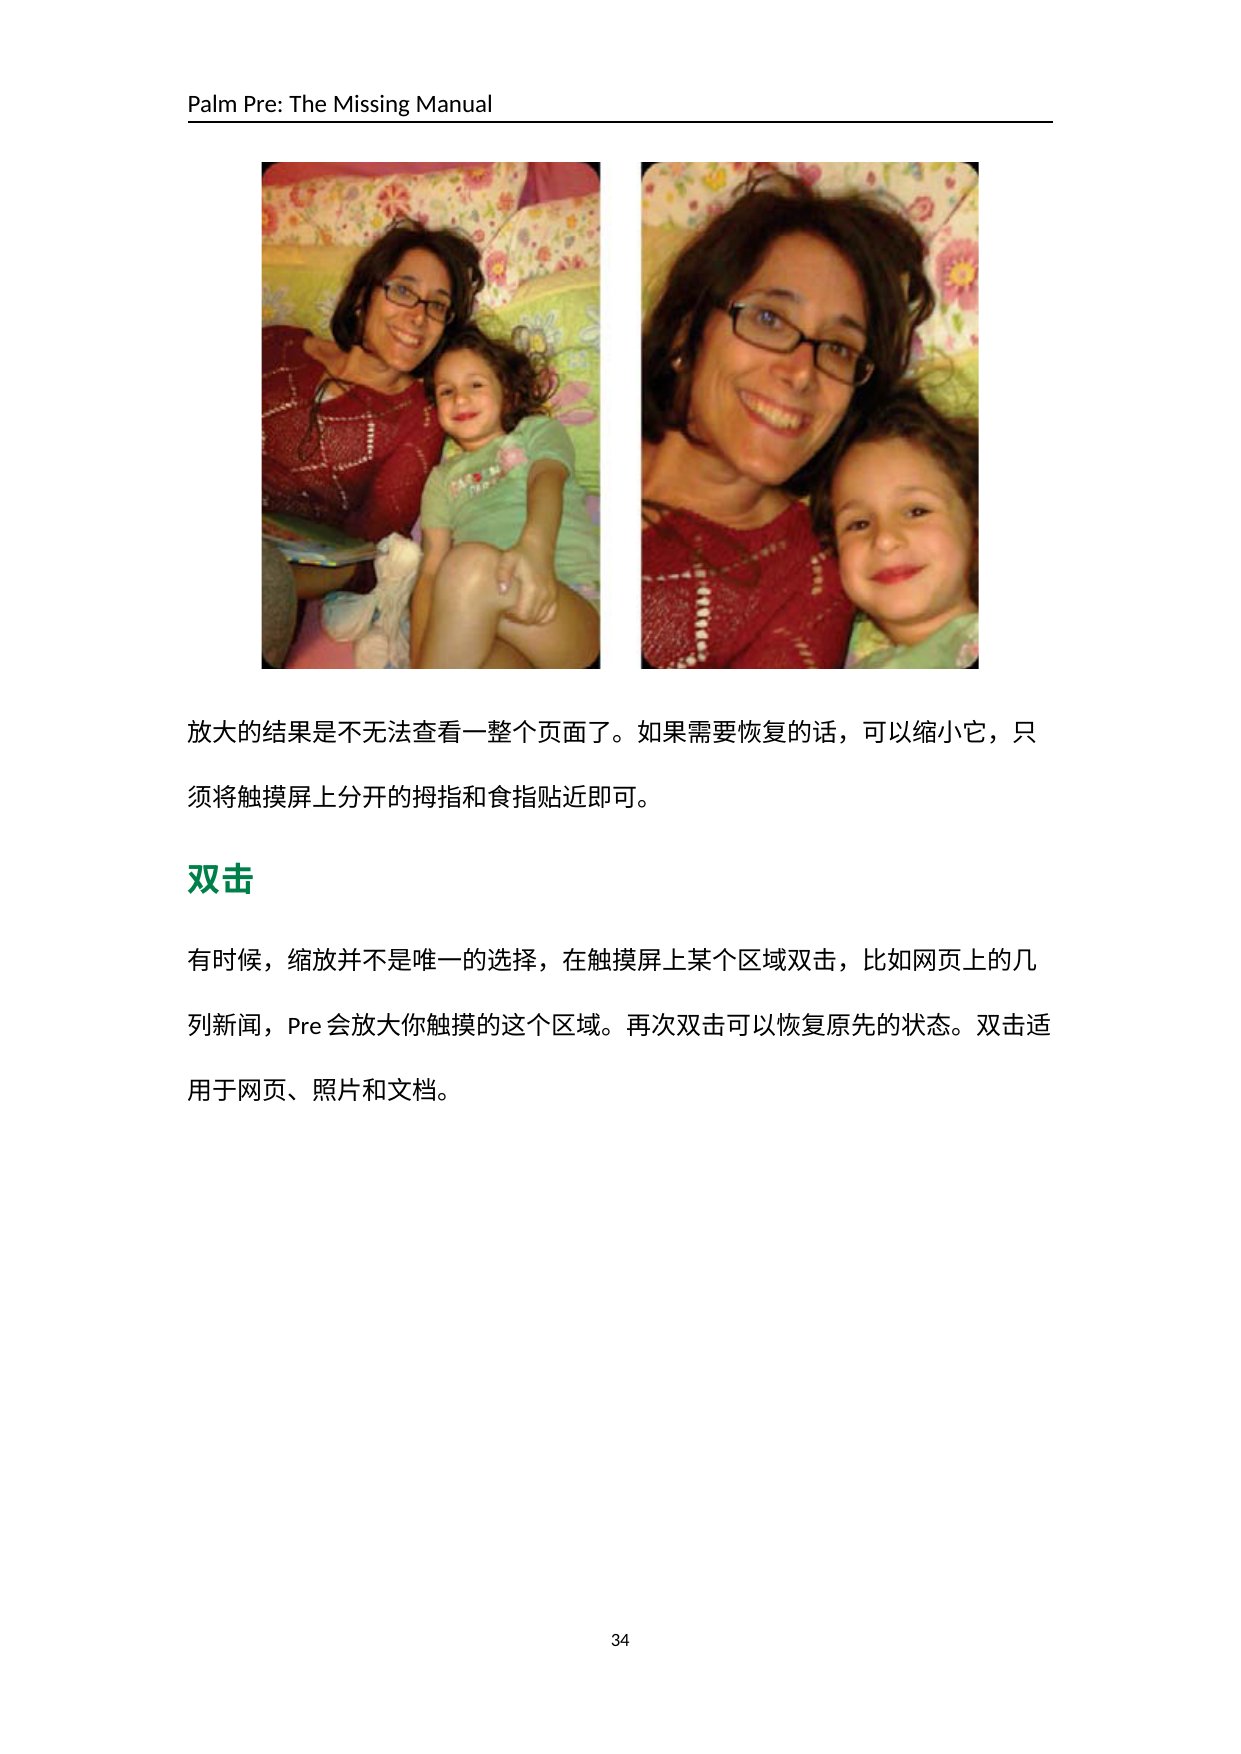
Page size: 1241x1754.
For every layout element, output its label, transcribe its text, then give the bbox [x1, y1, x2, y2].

text 放大的结果是不无法查看一整个页面了。如果需要恢复的话，可以缩小它，只须将触摸屏上分开的拇指和食指贴近即可。 [187, 698, 1053, 828]
text 双击 [187, 844, 1053, 909]
text 有时候，缩放并不是唯一的选择，在触摸屏上某个区域双击，比如网页上的几列新闻，Pre会放大你触摸的这个区域。再次双击可以恢复原先的状态。双击适用于网页、照片和文档。 [187, 926, 1053, 1121]
